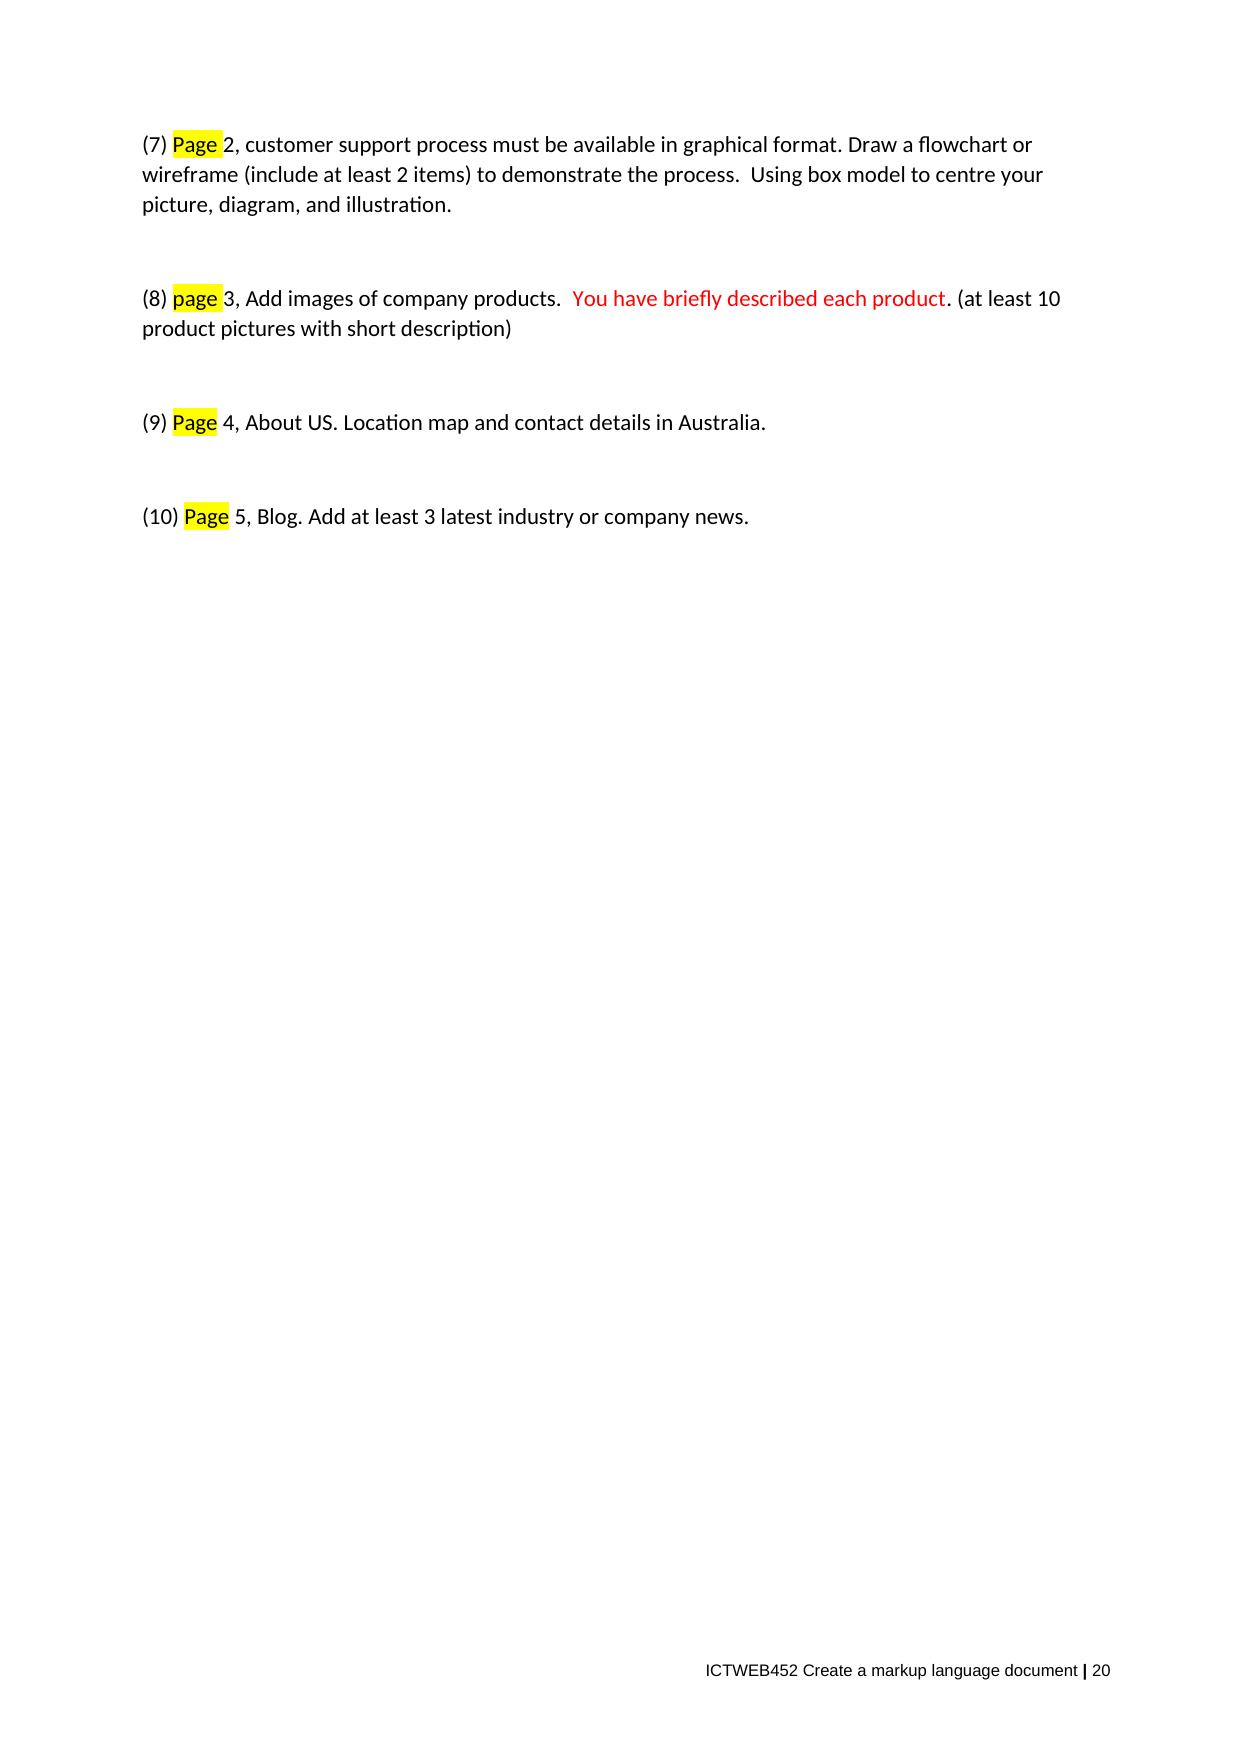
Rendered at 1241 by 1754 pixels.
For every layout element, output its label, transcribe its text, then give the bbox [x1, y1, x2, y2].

text (10) Page 5, Blog. Add at least 3 latest industry or company news. [229, 502, 1110, 530]
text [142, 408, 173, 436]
text (8) page 3, Add images of company products. You have briefly described each product. (at least 10 product pictures with short description) [142, 284, 1110, 342]
text (7) Page 2, customer support process must be available in graphical format. Draw a flowchart or wireframe (include at least 2 items) to demonstrate the process. Using box model to centre your picture, diagram, and illustration. [142, 130, 1110, 218]
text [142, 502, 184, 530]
text (9) Page 4, About US. Location map and contact details in Australia. [217, 408, 1110, 436]
